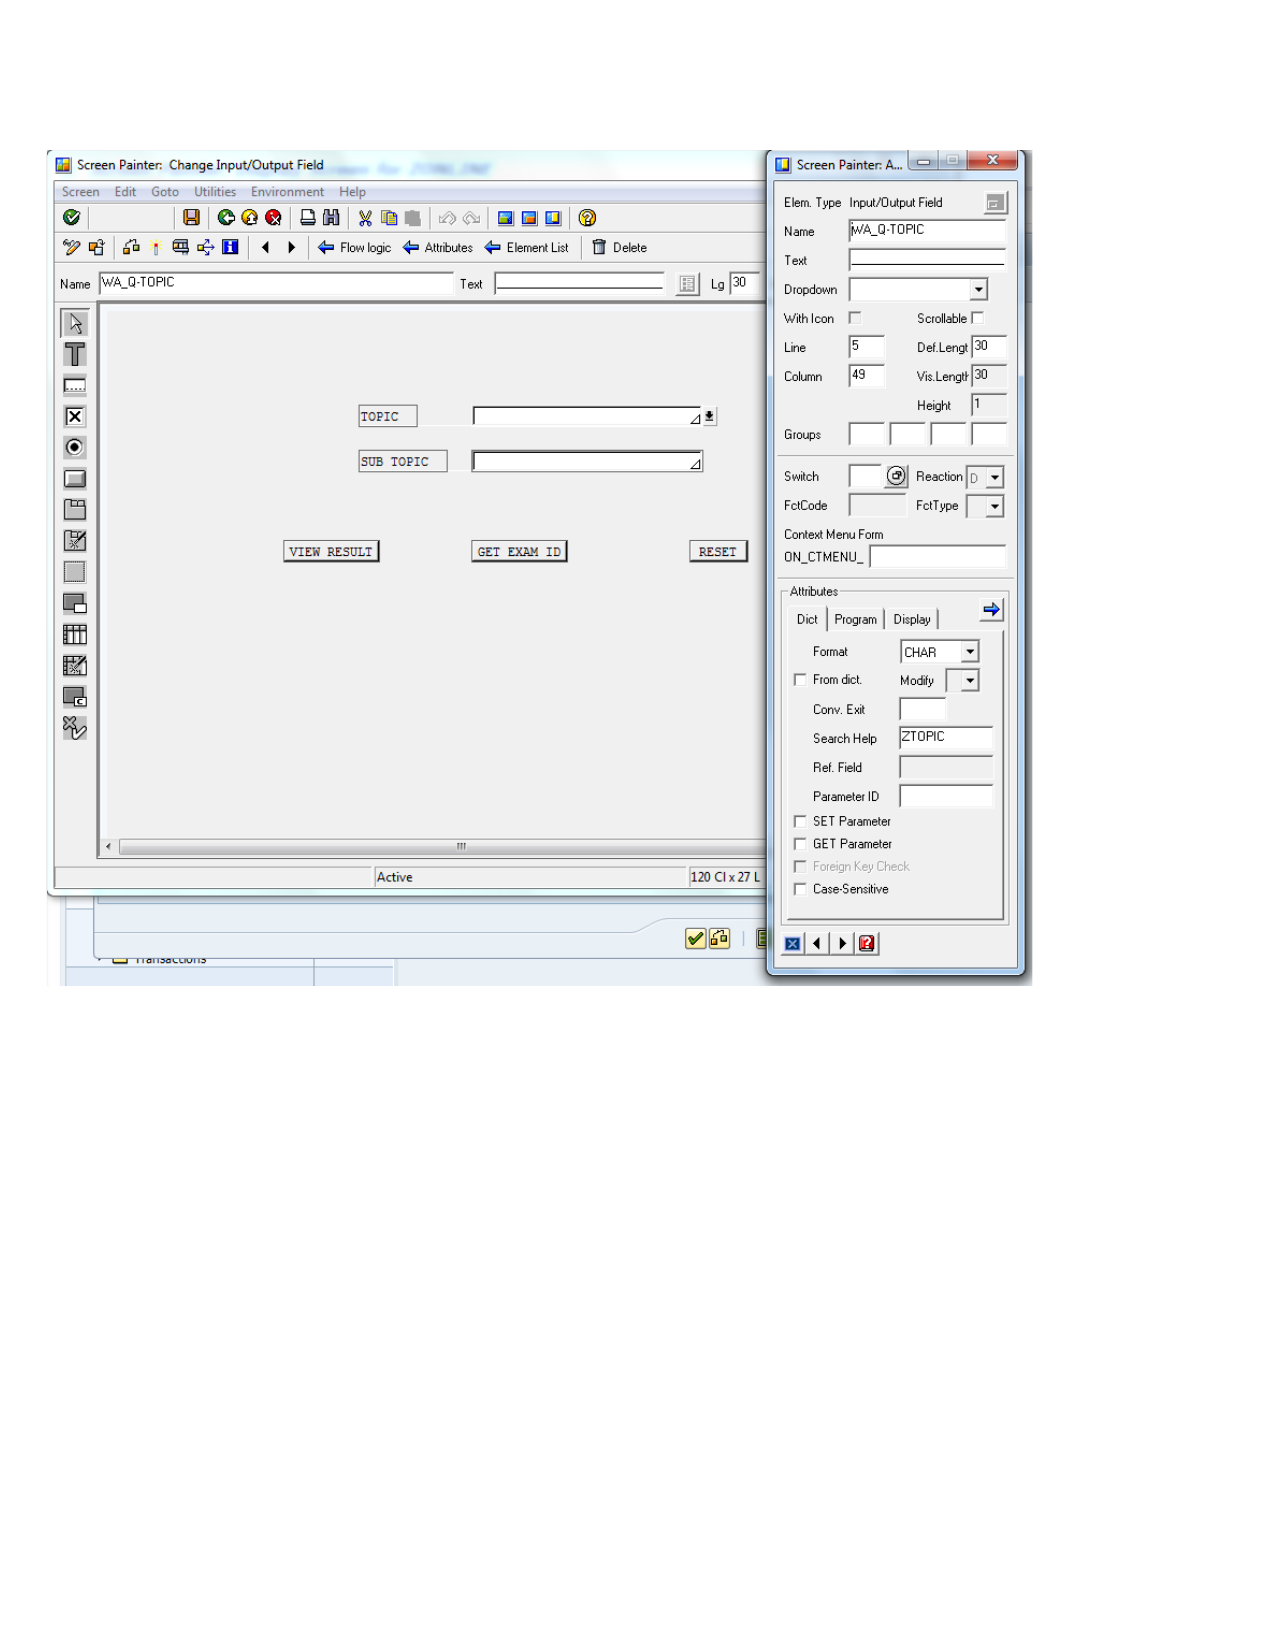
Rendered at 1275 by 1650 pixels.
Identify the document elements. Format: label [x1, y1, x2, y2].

picture [46, 150, 1033, 986]
